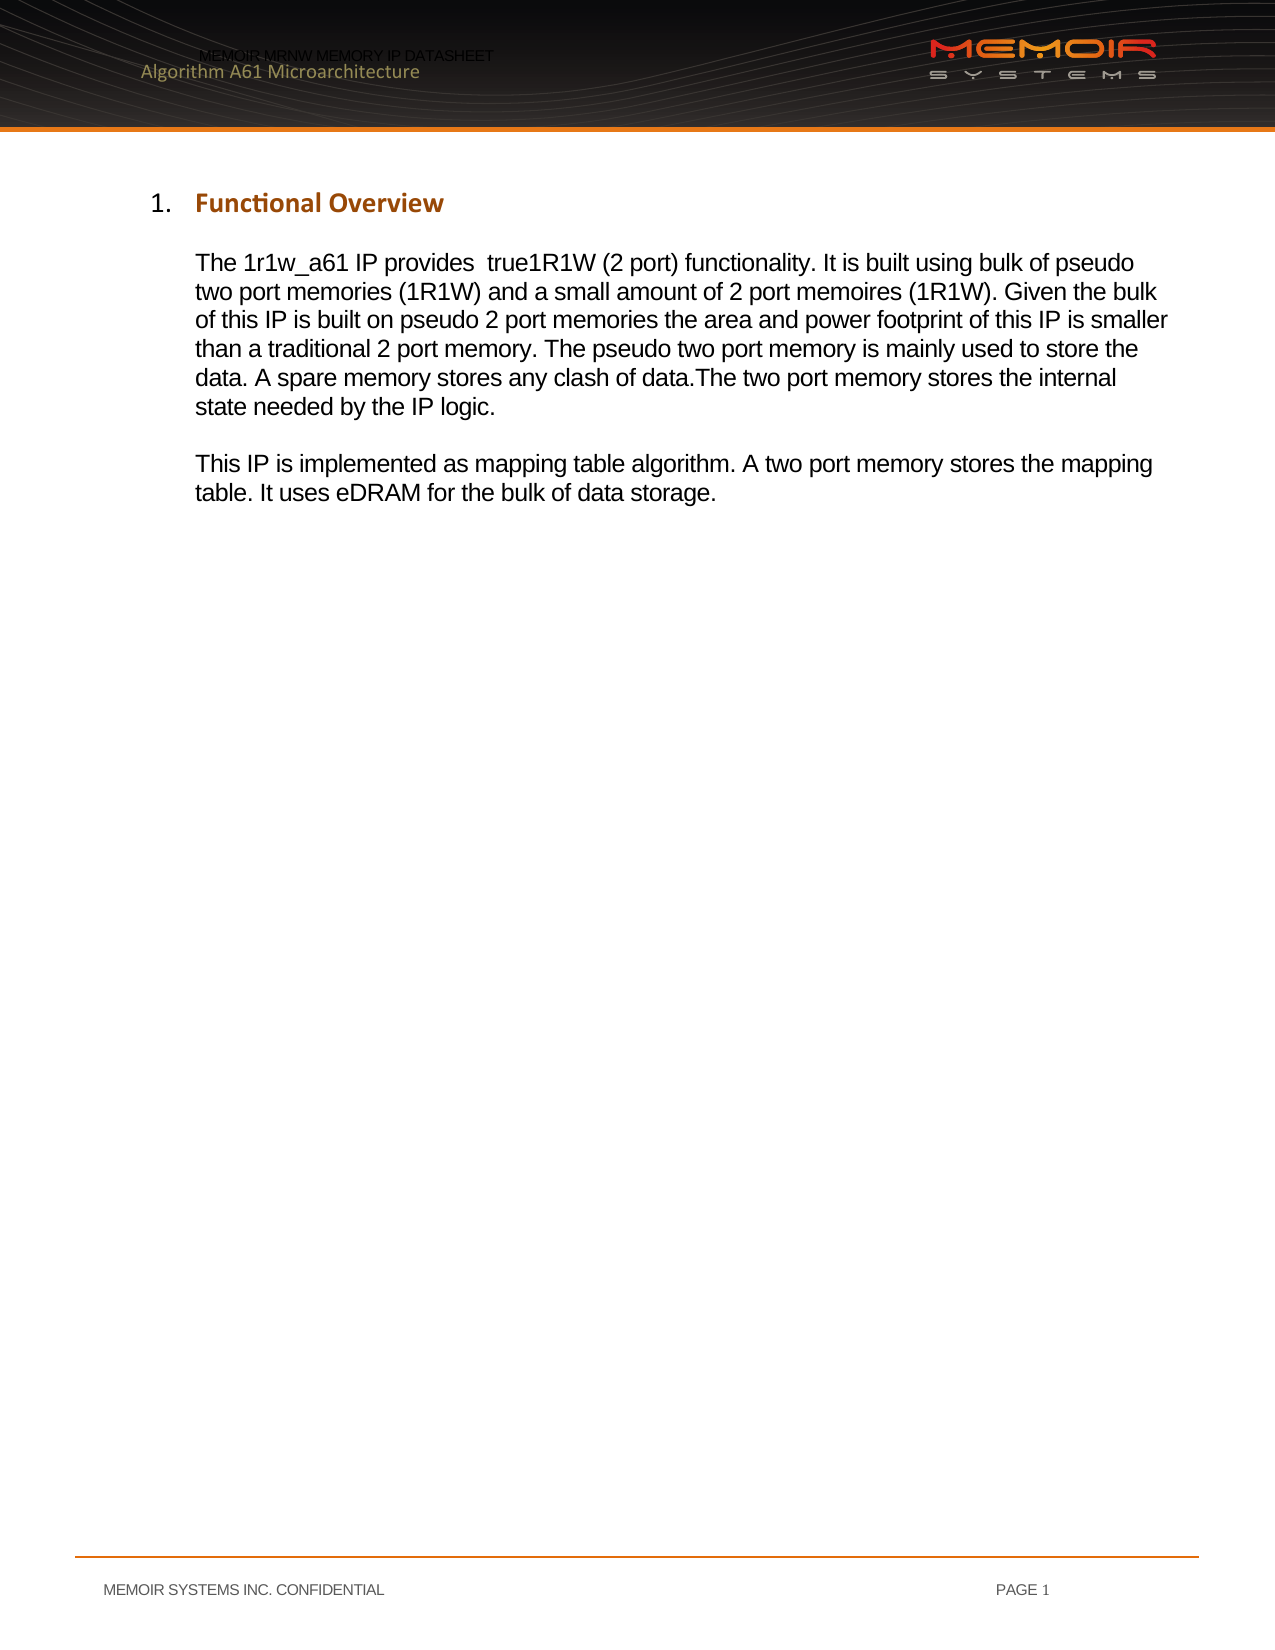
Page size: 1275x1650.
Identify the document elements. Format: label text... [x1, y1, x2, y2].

subtitle Functional Overview [142, 182, 1163, 221]
list The 1r1w_a61 IP provides true1R1W (2 port) functionality. It is built using bulk of pseudo two port memories (1R1W) and a small amount of 2 port memoires (1R1W). Given the bulk of this IP is built on pseudo 2 port memories the area and power footprint of this IP is smaller than a traditional 2 port memory. The pseudo two port memory is mainly used to store the data. A spare memory stores any clash of data.The two port memory stores the internal state needed by the IP logic. [195, 248, 1171, 420]
list This IP is implemented as mapping table algorithm. A two port memory stores the mapping table. It uses eDRAM for the bulk of data storage. [195, 449, 1171, 507]
